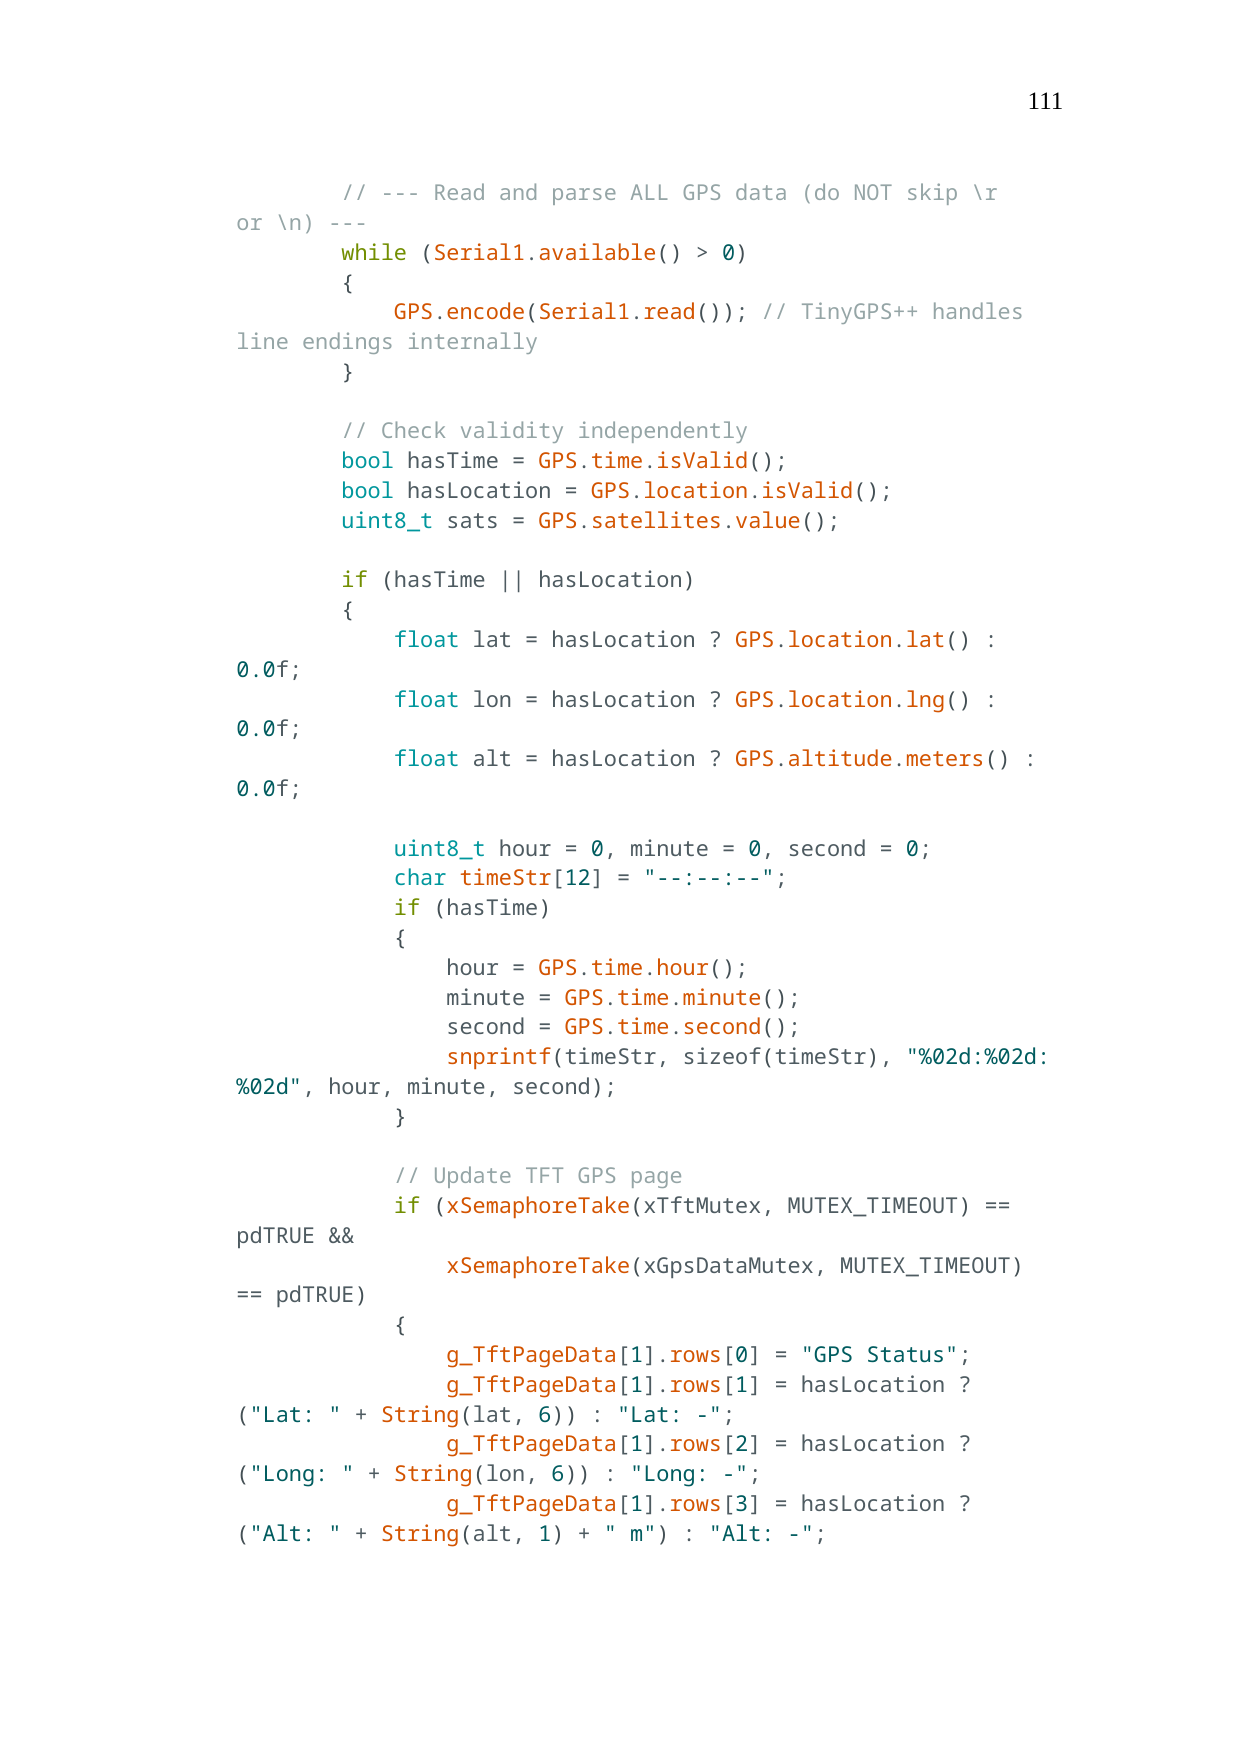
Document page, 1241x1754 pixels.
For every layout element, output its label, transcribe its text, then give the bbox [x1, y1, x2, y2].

text if (hasTime || hasLocation) [236, 564, 1063, 594]
text // Check validity independently [236, 416, 1063, 445]
text // --- Read and parse ALL GPS data (do NOT skip \r or \n) --- [236, 177, 1063, 237]
text } [236, 356, 1063, 386]
text { [236, 267, 1063, 296]
text // Update TFT GPS page [236, 1160, 1063, 1190]
text g_TftPageData[1].rows[3] = hasLocation ? ("Alt: " + String(alt, 1) + " m") : "Alt: -"; [236, 1488, 1063, 1548]
text if (hasTime) [236, 892, 1063, 922]
text float lon = hasLocation ? GPS.location.lng() : 0.0f; [236, 684, 1063, 743]
text { [236, 922, 1063, 952]
text snprintf(timeStr, sizeof(timeStr), "%02d:%02d:%02d", hour, minute, second); [236, 1041, 1063, 1101]
text float lat = hasLocation ? GPS.location.lat() : 0.0f; [236, 624, 1063, 684]
text while (Serial1.available() > 0) [236, 237, 1063, 267]
text char timeStr[12] = "--:--:--"; [236, 862, 1063, 892]
text bool hasTime = GPS.time.isValid(); [236, 445, 1063, 475]
text if (xSemaphoreTake(xTftMutex, MUTEX_TIMEOUT) == pdTRUE && [236, 1190, 1063, 1250]
text uint8_t sats = GPS.satellites.value(); [236, 505, 1063, 535]
text float alt = hasLocation ? GPS.altitude.meters() : 0.0f; [236, 743, 1063, 803]
text uint8_t hour = 0, minute = 0, second = 0; [236, 833, 1063, 862]
text { [236, 594, 1063, 624]
text g_TftPageData[1].rows[1] = hasLocation ? ("Lat: " + String(lat, 6)) : "Lat: -"; [236, 1369, 1063, 1428]
text bool hasLocation = GPS.location.isValid(); [236, 475, 1063, 505]
text g_TftPageData[1].rows[2] = hasLocation ? ("Long: " + String(lon, 6)) : "Long: -"; [236, 1428, 1063, 1488]
text second = GPS.time.second(); [236, 1011, 1063, 1041]
text minute = GPS.time.minute(); [236, 982, 1063, 1011]
text xSemaphoreTake(xGpsDataMutex, MUTEX_TIMEOUT) == pdTRUE) [236, 1250, 1063, 1309]
text g_TftPageData[1].rows[0] = "GPS Status"; [236, 1339, 1063, 1369]
text hour = GPS.time.hour(); [236, 952, 1063, 982]
text { [236, 1309, 1063, 1339]
text } [236, 1101, 1063, 1131]
text GPS.encode(Serial1.read()); // TinyGPS++ handles line endings internally [236, 296, 1063, 356]
